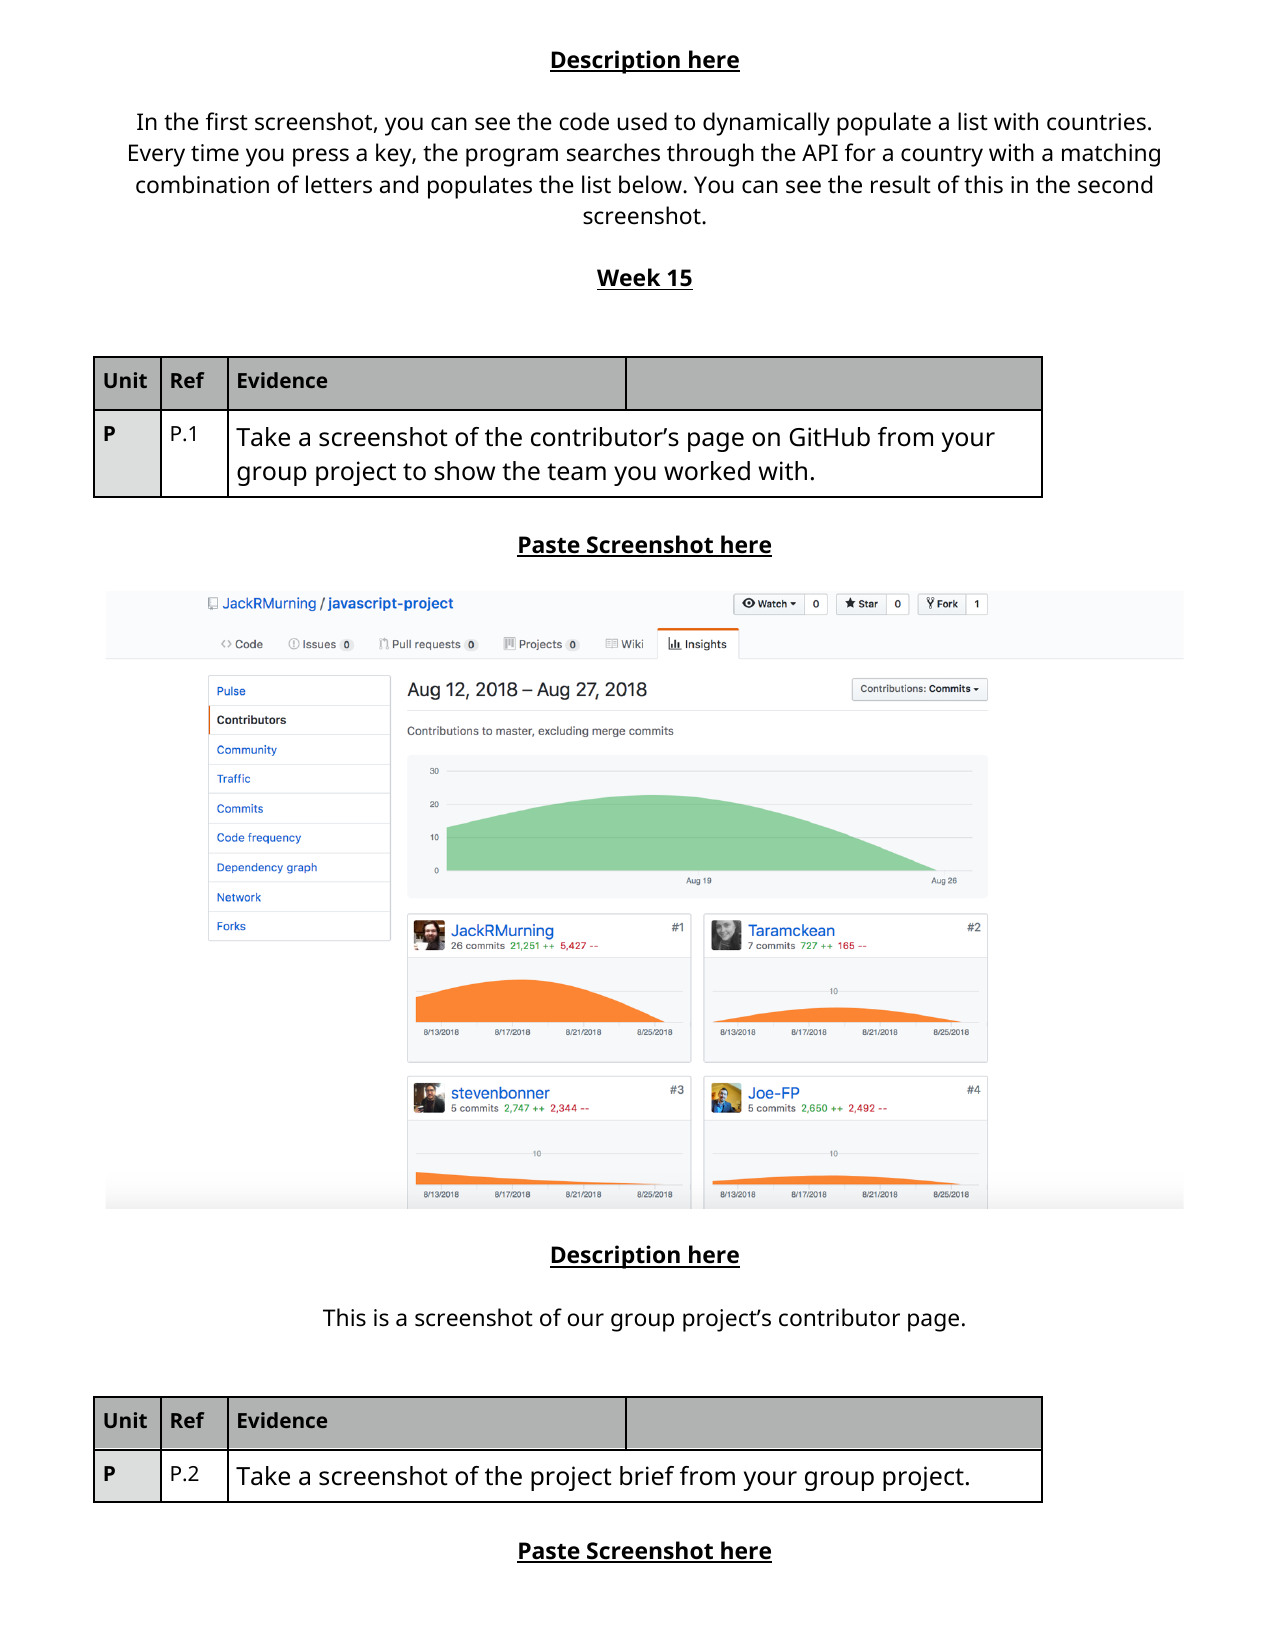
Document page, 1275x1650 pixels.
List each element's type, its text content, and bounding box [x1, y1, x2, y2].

table_cell Take a screenshot of the project brief from your group project. [229, 1451, 1041, 1501]
table_cell P [95, 1451, 160, 1501]
text This is a screenshot of our group project’s contributor page. [106, 1302, 1184, 1333]
picture [105, 591, 1184, 1209]
text Description here [106, 43, 1184, 75]
table_cell P.2 [162, 1451, 227, 1501]
table_cell P.1 [162, 411, 227, 496]
text In the first screenshot, you can see the code used to dynamically populate a list with countries. Every time you press a key, the program searches through the API for a country with a matching combination of letters and populates the list below. You can see the result of this in the second screenshot. [106, 106, 1184, 231]
table_header Unit [95, 358, 160, 409]
table_header Ref [162, 1398, 227, 1448]
table_header [627, 358, 1041, 409]
text Paste Screenshot here [106, 529, 1184, 560]
text Paste Screenshot here [106, 1534, 1184, 1566]
table_cell P [95, 411, 160, 496]
table_header Evidence [229, 1398, 625, 1448]
table_header Evidence [229, 358, 625, 409]
table_header Ref [162, 358, 227, 409]
table_header [627, 1398, 1041, 1448]
table_cell Take a screenshot of the contributor’s page on GitHub from your group project to show the team you worked with. [229, 411, 1041, 496]
text Week 15 [106, 262, 1184, 293]
table_header Unit [95, 1398, 160, 1448]
text Description here [106, 1239, 1184, 1271]
